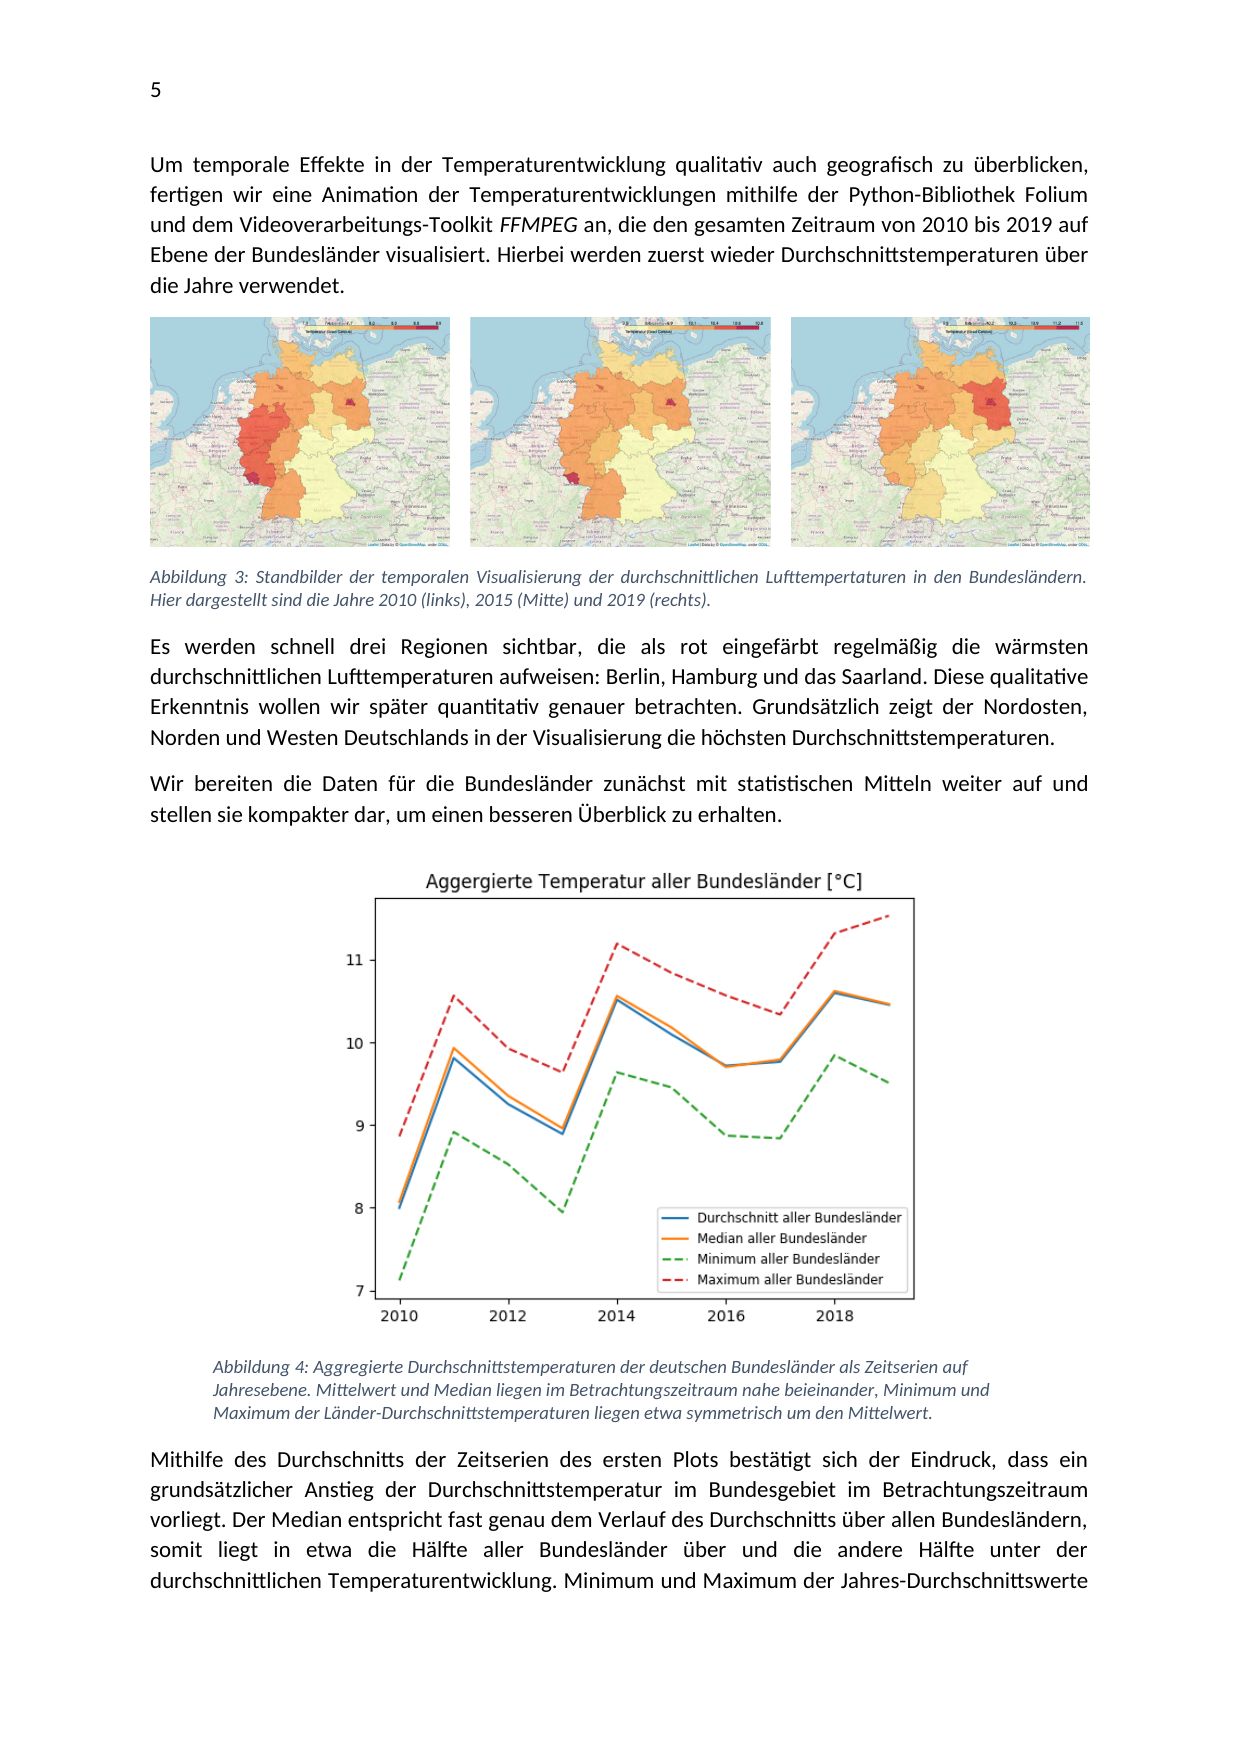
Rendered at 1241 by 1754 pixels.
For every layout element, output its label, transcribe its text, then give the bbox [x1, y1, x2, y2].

picture [150, 317, 1091, 547]
text Um temporale Effekte in der Temperaturentwicklung qualitativ auch geografisch zu überblicken, fertigen wir eine Animation der Temperaturentwicklungen mithilfe der Python-Bibliothek Folium und dem Videoverarbeitungs-Toolkit FFMPEG an, die den gesamten Zeitraum von 2010 bis 2019 auf Ebene der Bundesländer visualisiert. Hierbei werden zuerst wieder Durchschnittstemperaturen über die Jahre verwendet. [150, 150, 1090, 299]
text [150, 847, 1090, 1594]
picture [288, 835, 983, 1356]
text Wir bereiten die Daten für die Bundesländer zunächst mit statistischen Mitteln weiter auf und stellen sie kompakter dar, um einen besseren Überblick zu erhalten. [150, 769, 1090, 828]
text Abbildung 3: Standbilder der temporalen Visualisierung der durchschnittlichen Lufttempertaturen in den Bundesländern. Hier dargestellt sind die Jahre 2010 (links), 2015 (Mitte) und 2019 (rechts). [150, 565, 1090, 611]
text Es werden schnell drei Regionen sichtbar, die als rot eingefärbt regelmäßig die wärmsten durchschnittlichen Lufttemperaturen aufweisen: Berlin, Hamburg und das Saarland. Diese qualitative Erkenntnis wollen wir später quantitativ genauer betrachten. Grundsätzlich zeigt der Nordosten, Norden und Westen Deutschlands in der Visualisierung die höchsten Durchschnittstemperaturen. [150, 632, 1090, 751]
